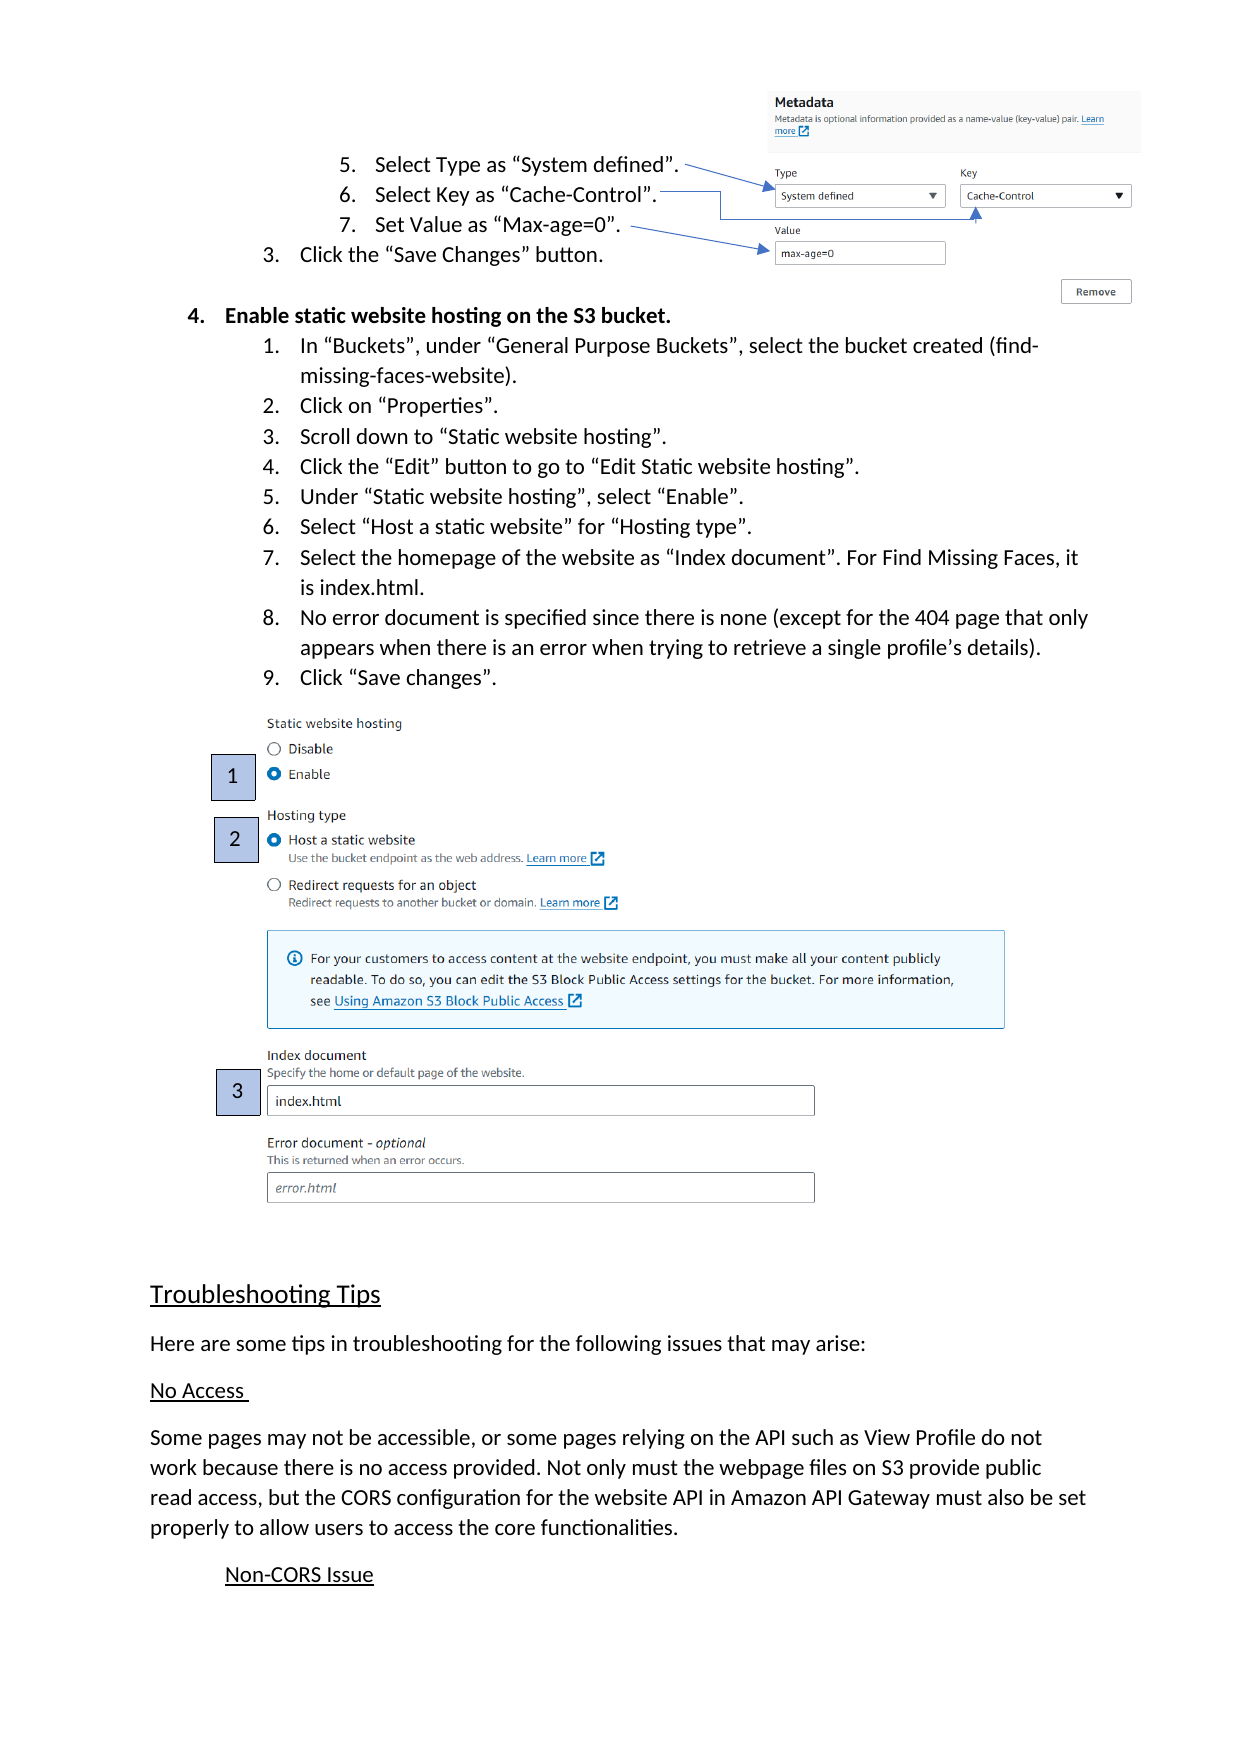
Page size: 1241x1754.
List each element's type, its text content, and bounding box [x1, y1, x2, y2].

list Select Key as “Cache-Control”. [356, 180, 767, 208]
list Scroll down to “Static website hosting”. [262, 422, 1090, 450]
list Set Value as “Max-age=0”. [356, 210, 767, 238]
list Under “Static website hosting”, select “Enable”. [262, 482, 1090, 510]
list No error document is specified since there is none (except for the 404 page that only appears when there is an error when trying to retrieve a single profile’s details). [262, 603, 1090, 661]
list Click the “Save Changes” button. [262, 241, 767, 269]
list Select the homepage of the website as “Index document”. For Find Missing Faces, it is index.html. [262, 543, 1090, 601]
list In “Buckets”, under “General Purpose Buckets”, select the bucket created (find-missing-faces-website). [262, 331, 1090, 389]
text Non-CORS Issue [225, 1560, 1090, 1588]
list Select Type as “System defined”. [356, 150, 767, 178]
list Select “Host a static website” for “Hosting type”. [262, 512, 1090, 541]
text Here are some tips in troubleshooting for the following issues that may arise: [150, 1329, 1090, 1357]
list Click “Save changes”. [262, 663, 1090, 692]
picture [262, 710, 1007, 1212]
picture [767, 91, 1142, 309]
list Enable static website hosting on the S3 bucket. [187, 301, 1090, 329]
list Click the “Edit” button to go to “Edit Static website hosting”. [262, 452, 1090, 480]
text Some pages may not be accessible, or some pages relying on the API such as View Profile do not work because there is no access provided. Not only must the webpage files on S3 provide public read access, but the CORS configuration for the website API in Amazon API Gateway must also be set properly to allow users to access the core functionalities. [150, 1423, 1090, 1542]
text Troubleshooting Tips [150, 1277, 1090, 1310]
text No Access [150, 1376, 1090, 1404]
list Click on “Properties”. [262, 392, 1090, 420]
